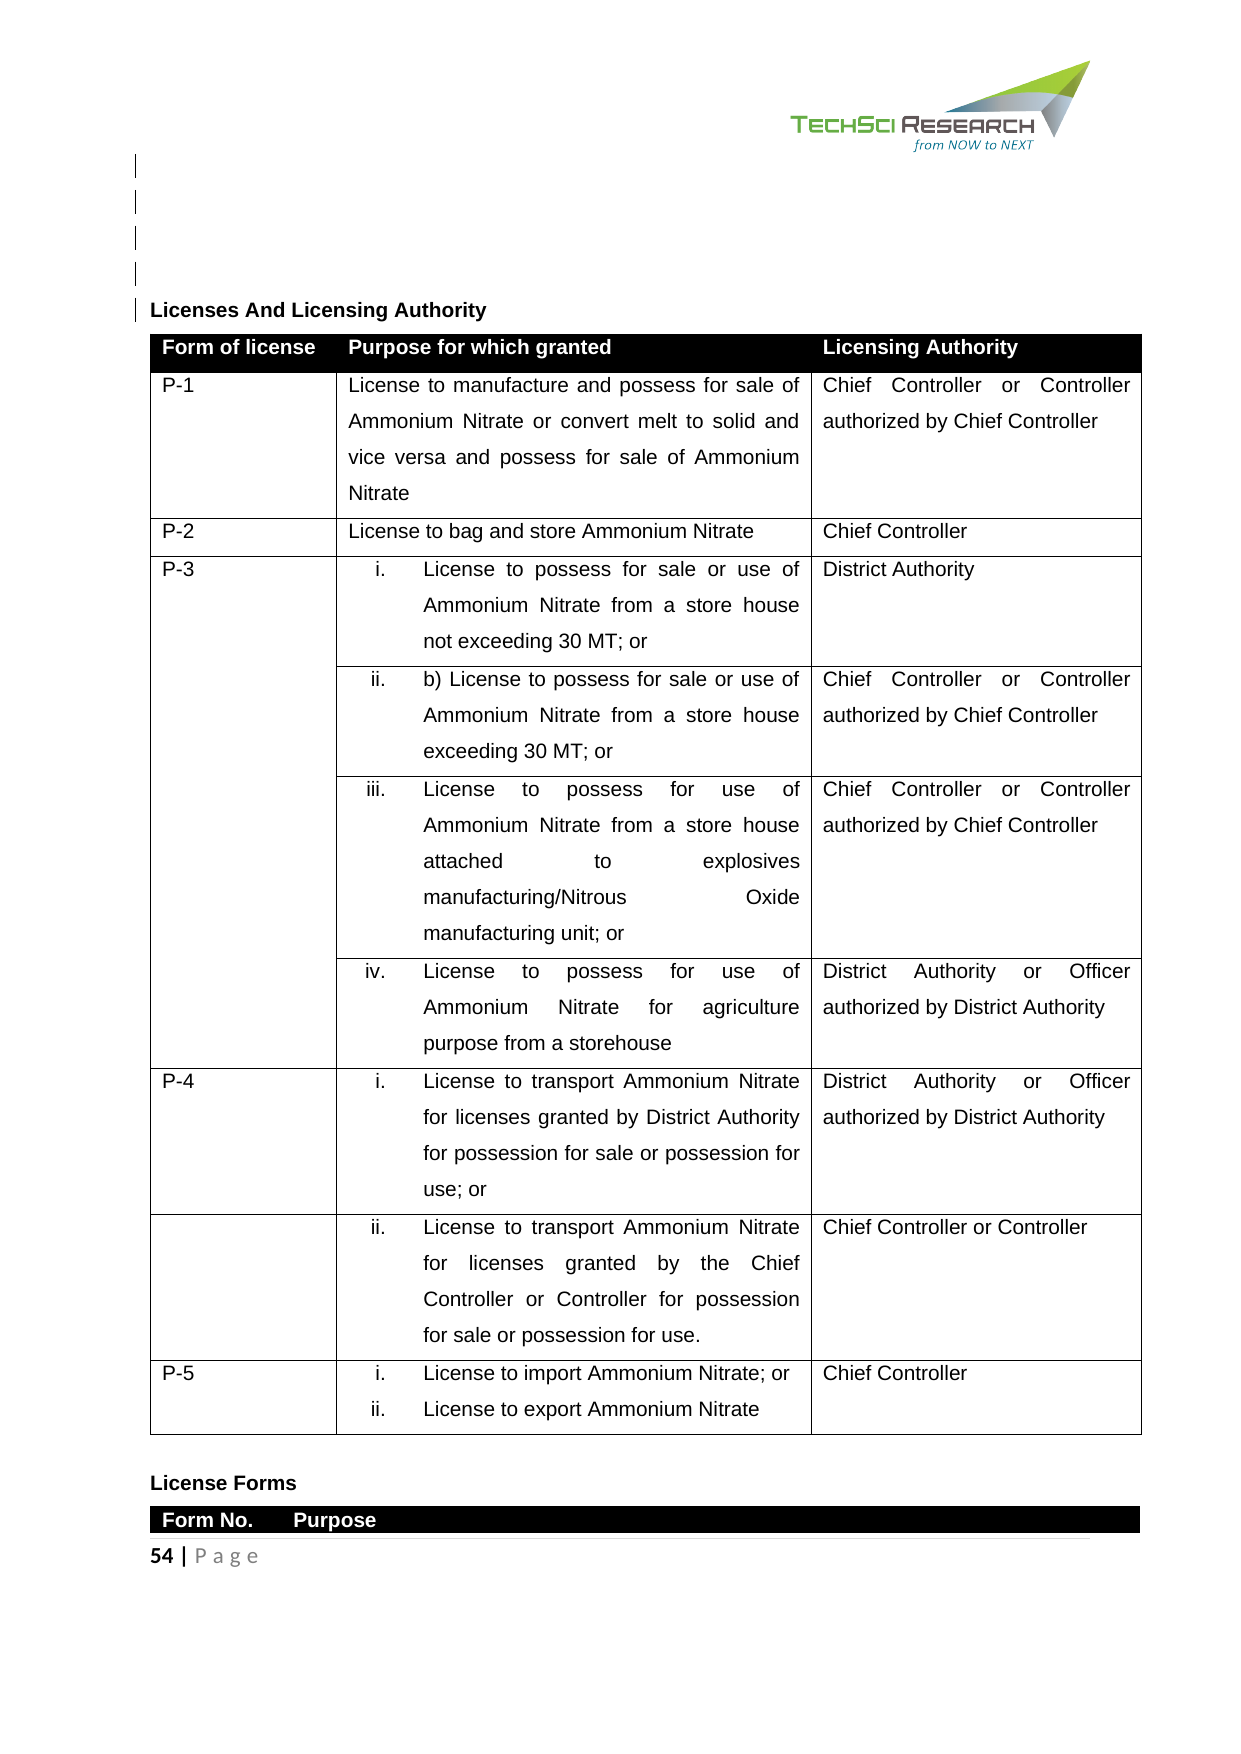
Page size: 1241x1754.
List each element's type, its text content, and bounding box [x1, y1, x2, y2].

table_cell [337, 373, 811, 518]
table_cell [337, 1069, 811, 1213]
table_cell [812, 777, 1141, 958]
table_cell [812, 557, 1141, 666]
picture [788, 59, 1091, 154]
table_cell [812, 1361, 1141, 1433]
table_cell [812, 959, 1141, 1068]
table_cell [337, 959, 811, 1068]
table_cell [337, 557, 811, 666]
text Licenses And Licensing Authority [150, 298, 1090, 322]
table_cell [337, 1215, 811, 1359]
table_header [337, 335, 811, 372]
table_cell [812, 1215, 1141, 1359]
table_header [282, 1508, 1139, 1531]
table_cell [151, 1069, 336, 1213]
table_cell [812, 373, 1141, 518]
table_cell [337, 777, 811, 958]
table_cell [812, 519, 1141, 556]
text License Forms [150, 1471, 1090, 1494]
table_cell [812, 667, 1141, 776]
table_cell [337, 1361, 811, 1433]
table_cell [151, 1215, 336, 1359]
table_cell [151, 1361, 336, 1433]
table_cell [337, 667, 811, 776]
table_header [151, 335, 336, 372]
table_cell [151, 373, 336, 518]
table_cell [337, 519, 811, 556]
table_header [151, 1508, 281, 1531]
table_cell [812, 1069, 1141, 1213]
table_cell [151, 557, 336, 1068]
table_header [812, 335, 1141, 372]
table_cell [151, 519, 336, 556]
